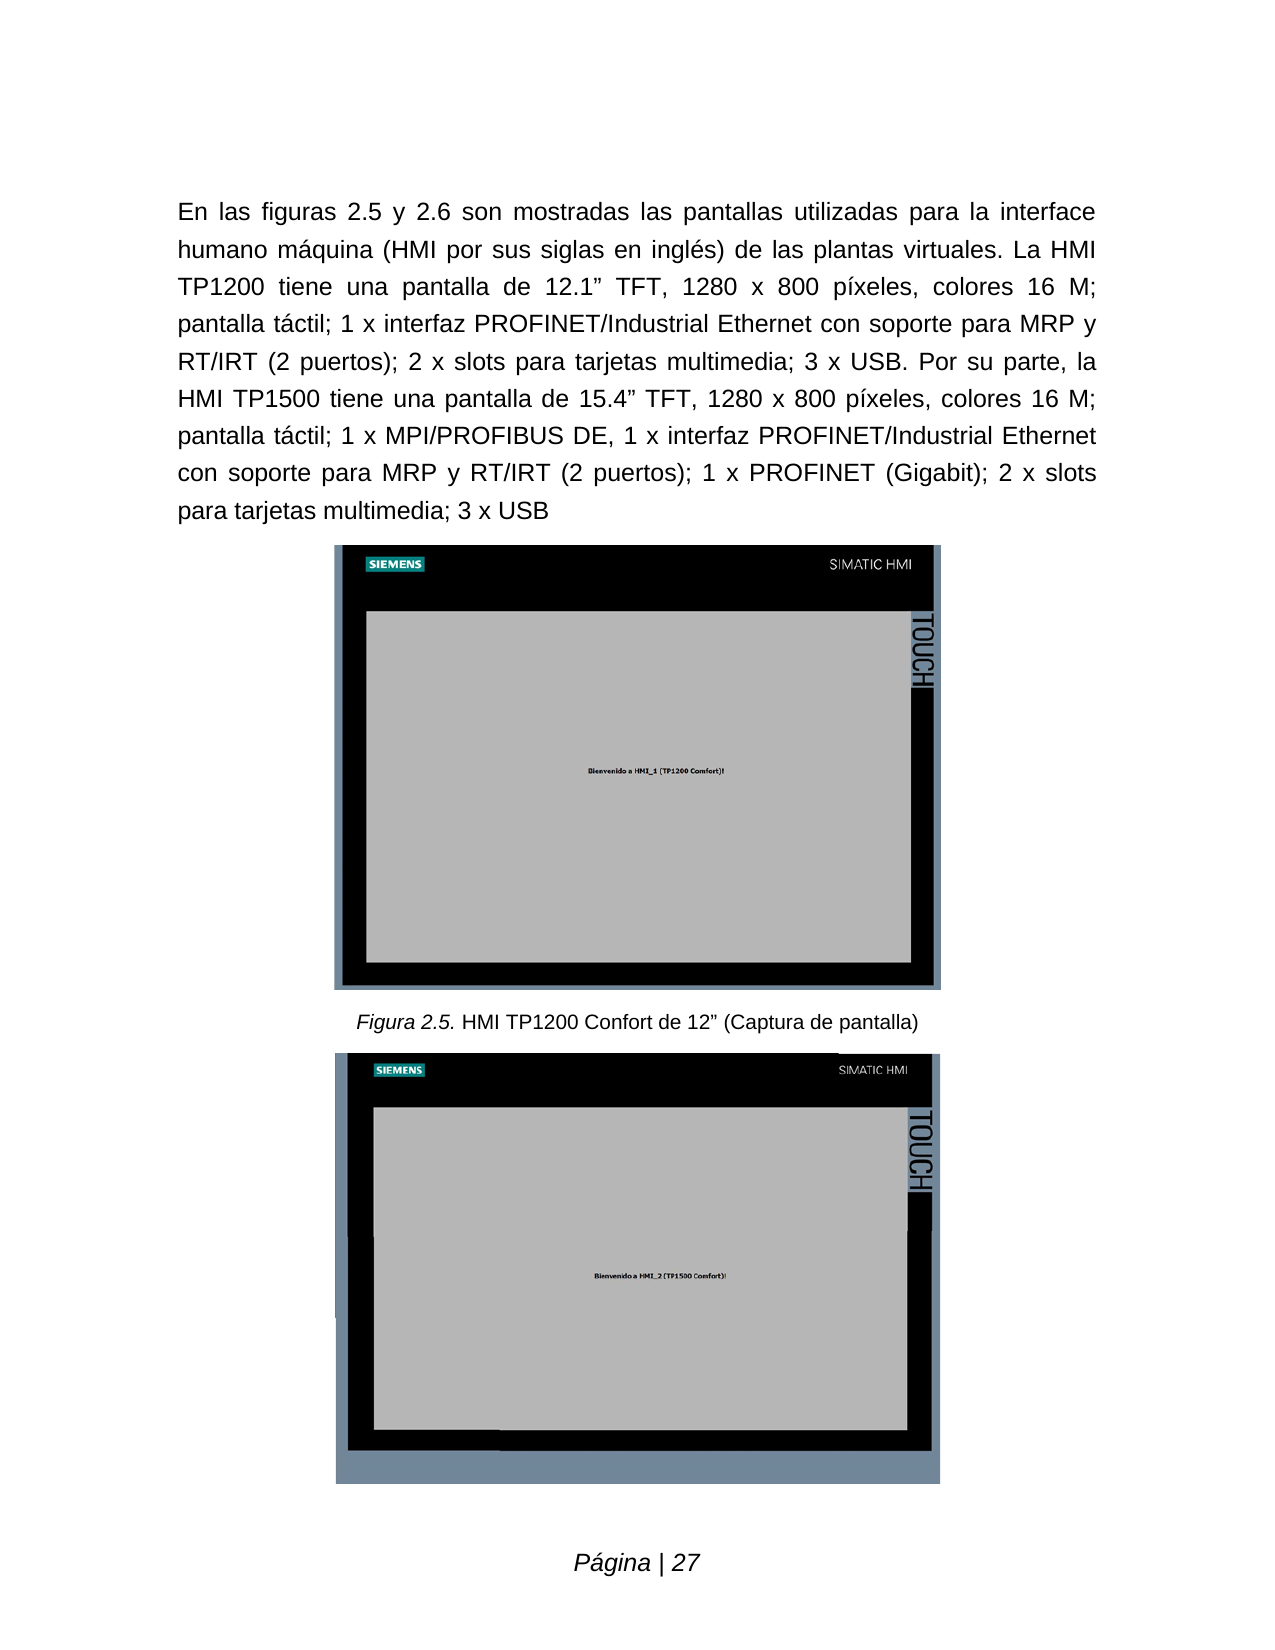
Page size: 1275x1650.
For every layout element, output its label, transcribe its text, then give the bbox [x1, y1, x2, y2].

picture [335, 1053, 940, 1484]
picture [334, 545, 941, 990]
text Figura 2.5. HMI TP1200 Confort de 12” (Captura de pantalla) [177, 1010, 1098, 1034]
text En las figuras 2.5 y 2.6 son mostradas las pantallas utilizadas para la interface humano máquina (HMI por sus siglas en inglés) de las plantas virtuales. La HMI TP1200 tiene una pantalla de 12.1” TFT, 1280 x 800 píxeles, colores 16 M; pantalla táctil; 1 x interfaz PROFINET/Industrial Ethernet con soporte para MRP y RT/IRT (2 puertos); 2 x slots para tarjetas multimedia; 3 x USB. Por su parte, la HMI TP1500 tiene una pantalla de 15.4” TFT, 1280 x 800 píxeles, colores 16 M; pantalla táctil; 1 x MPI/PROFIBUS DE, 1 x interfaz PROFINET/Industrial Ethernet con soporte para MRP y RT/IRT (2 puertos); 1 x PROFINET (Gigabit); 2 x slots para tarjetas multimedia; 3 x USB [177, 197, 1098, 524]
